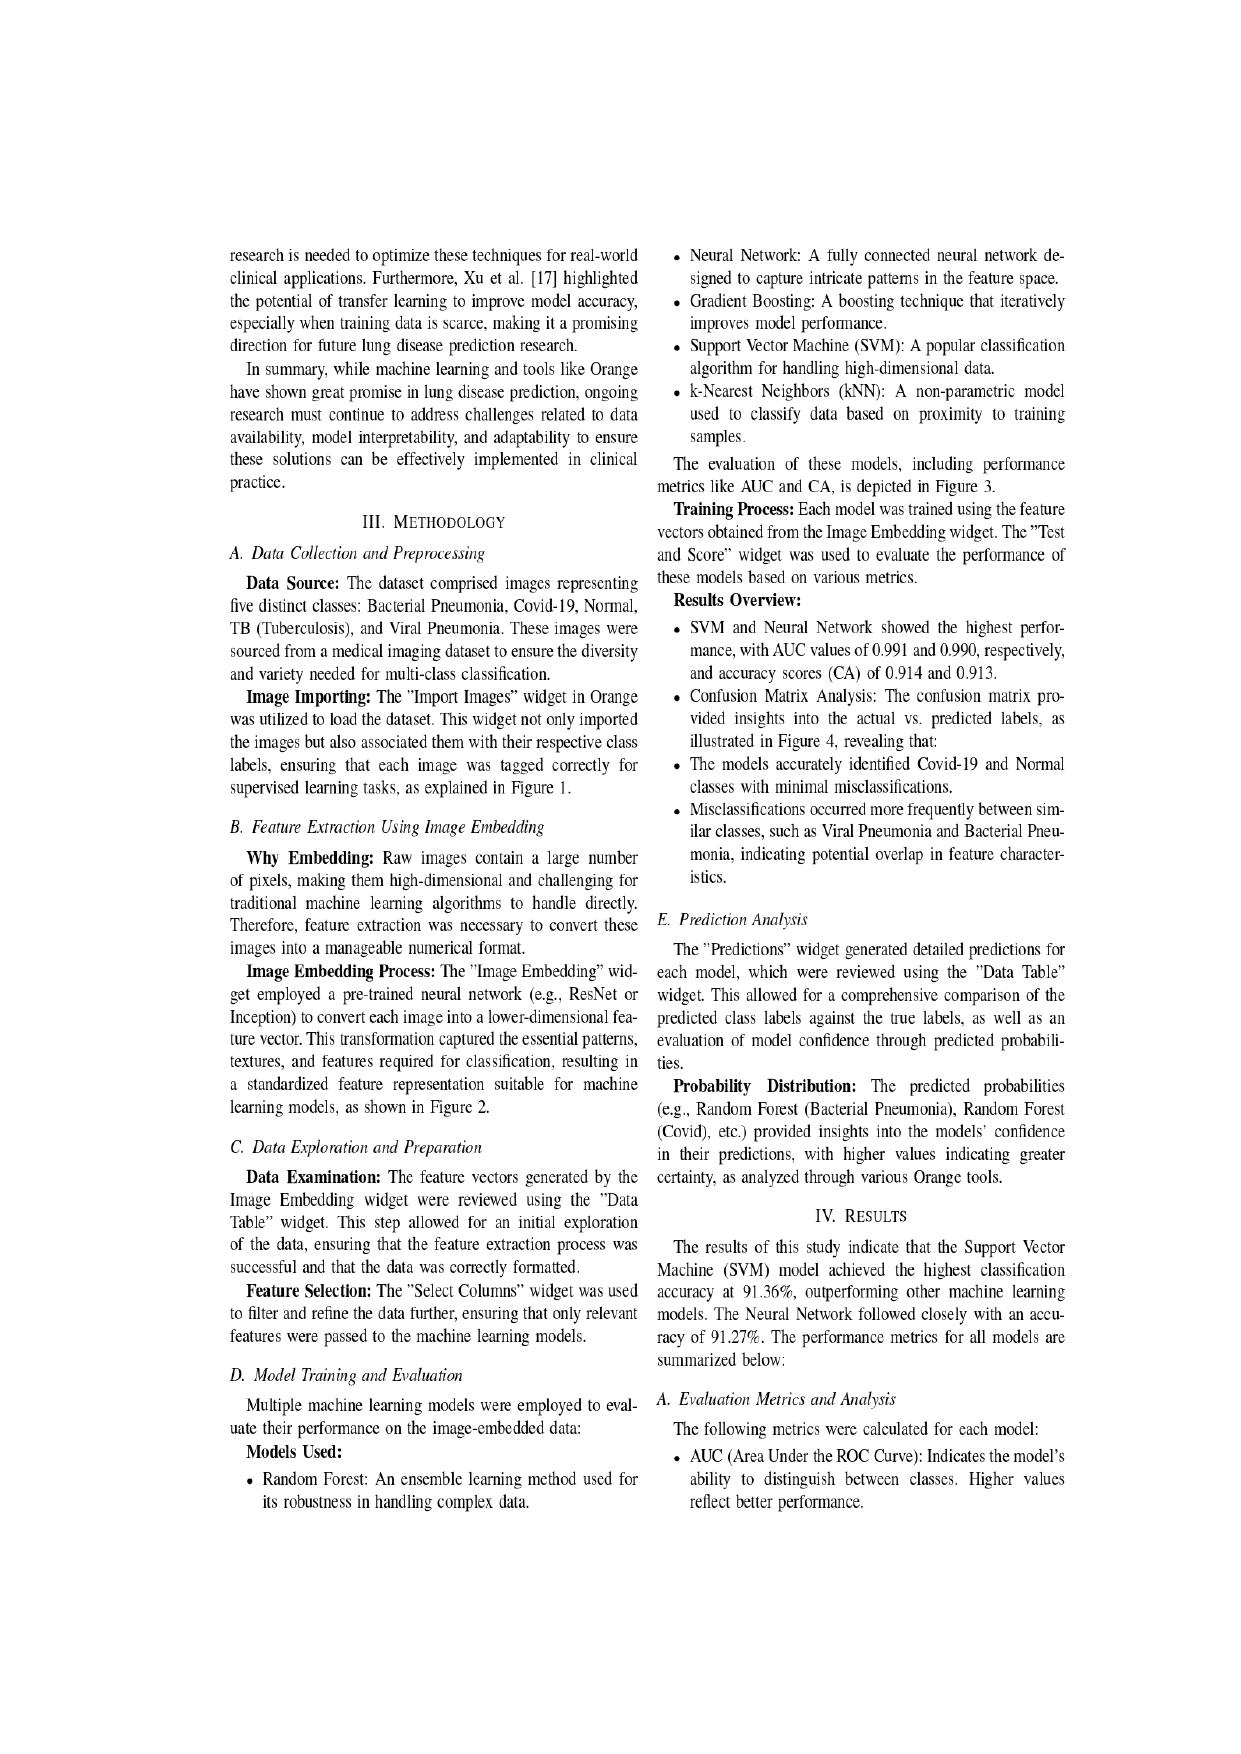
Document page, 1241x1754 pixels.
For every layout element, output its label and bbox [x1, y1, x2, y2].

picture [150, 150, 1144, 1604]
